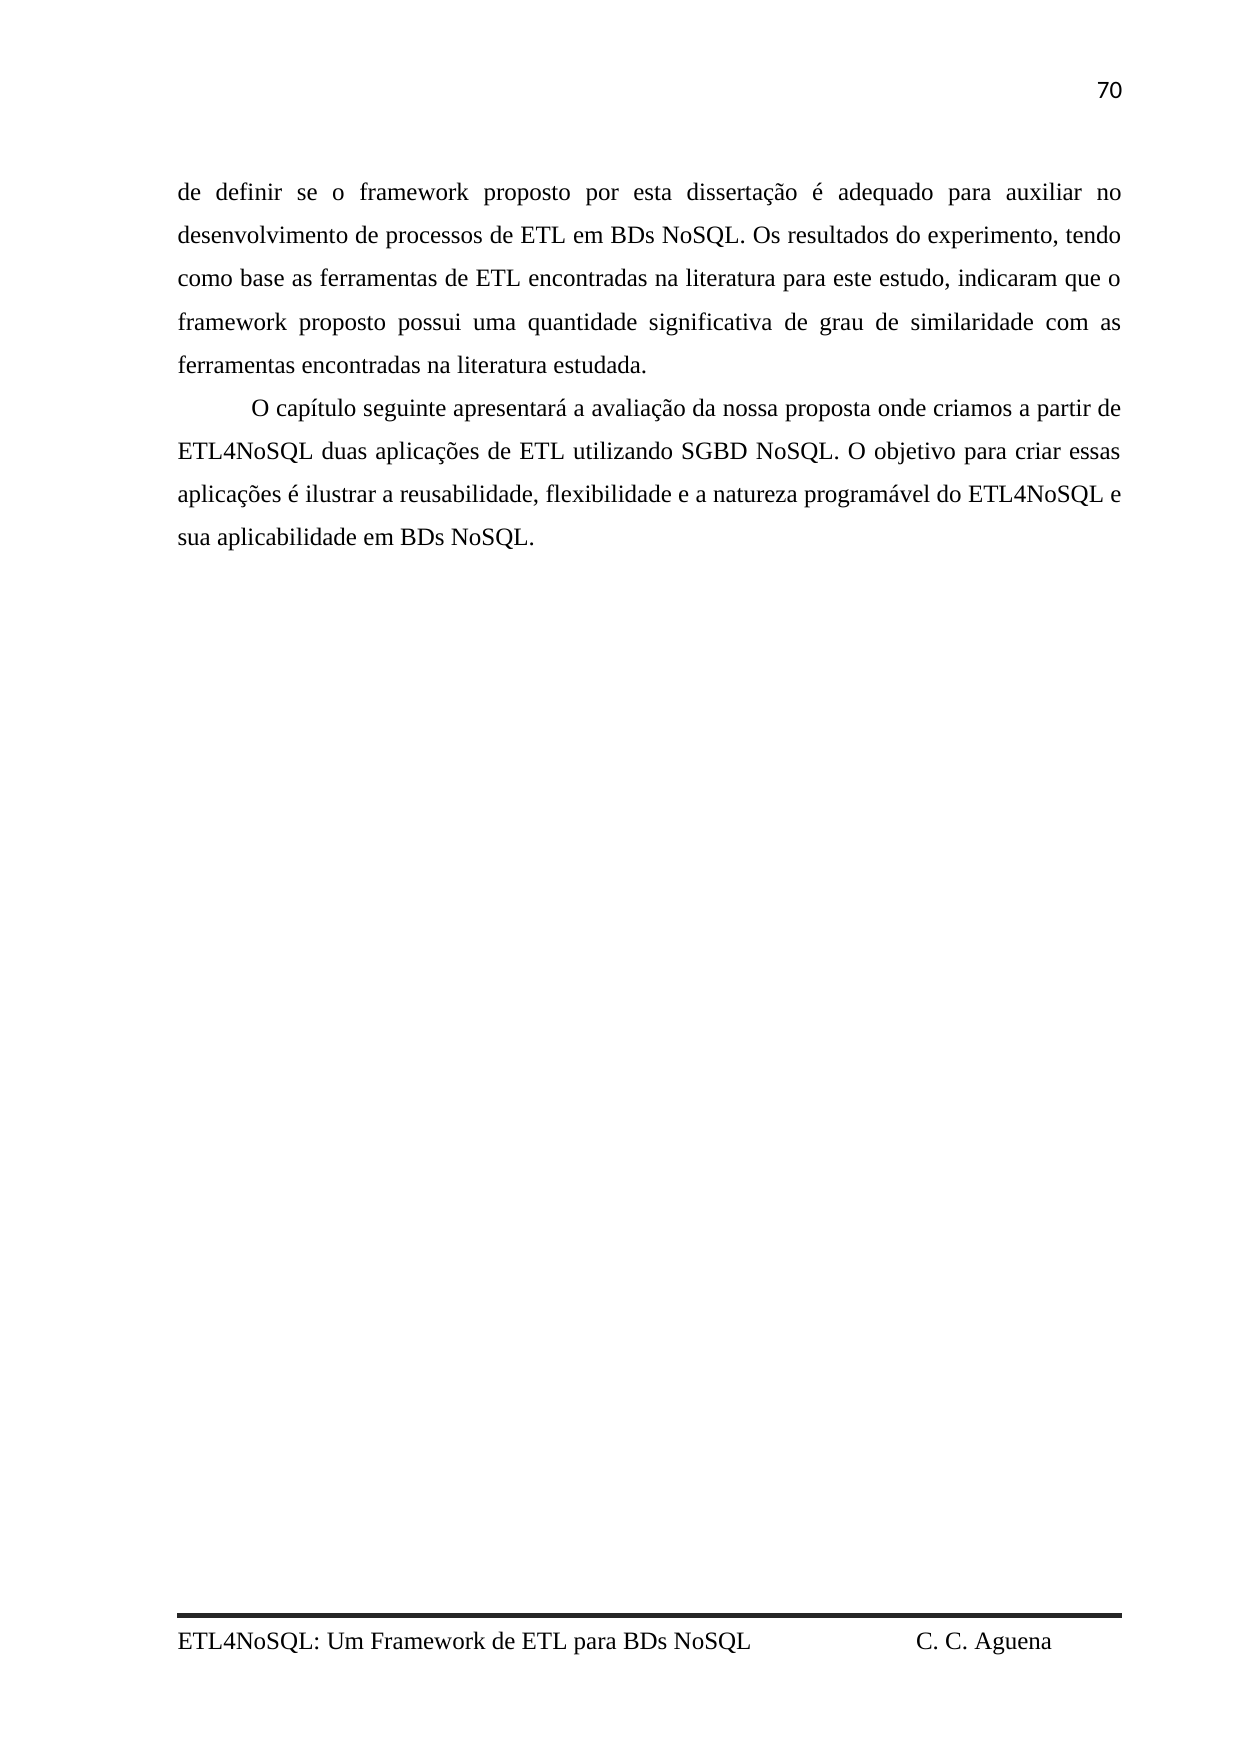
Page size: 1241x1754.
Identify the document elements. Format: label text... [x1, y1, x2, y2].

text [177, 177, 1122, 378]
text O capítulo seguinte apresentará a avaliação da nossa proposta onde criamos a partir de ETL4NoSQL duas aplicações de ETL utilizando SGBD NoSQL. O objetivo para criar essas aplicações é ilustrar a reusabilidade, flexibilidade e a natureza programável do ETL4NoSQL e sua aplicabilidade em BDs NoSQL. [177, 393, 1122, 551]
